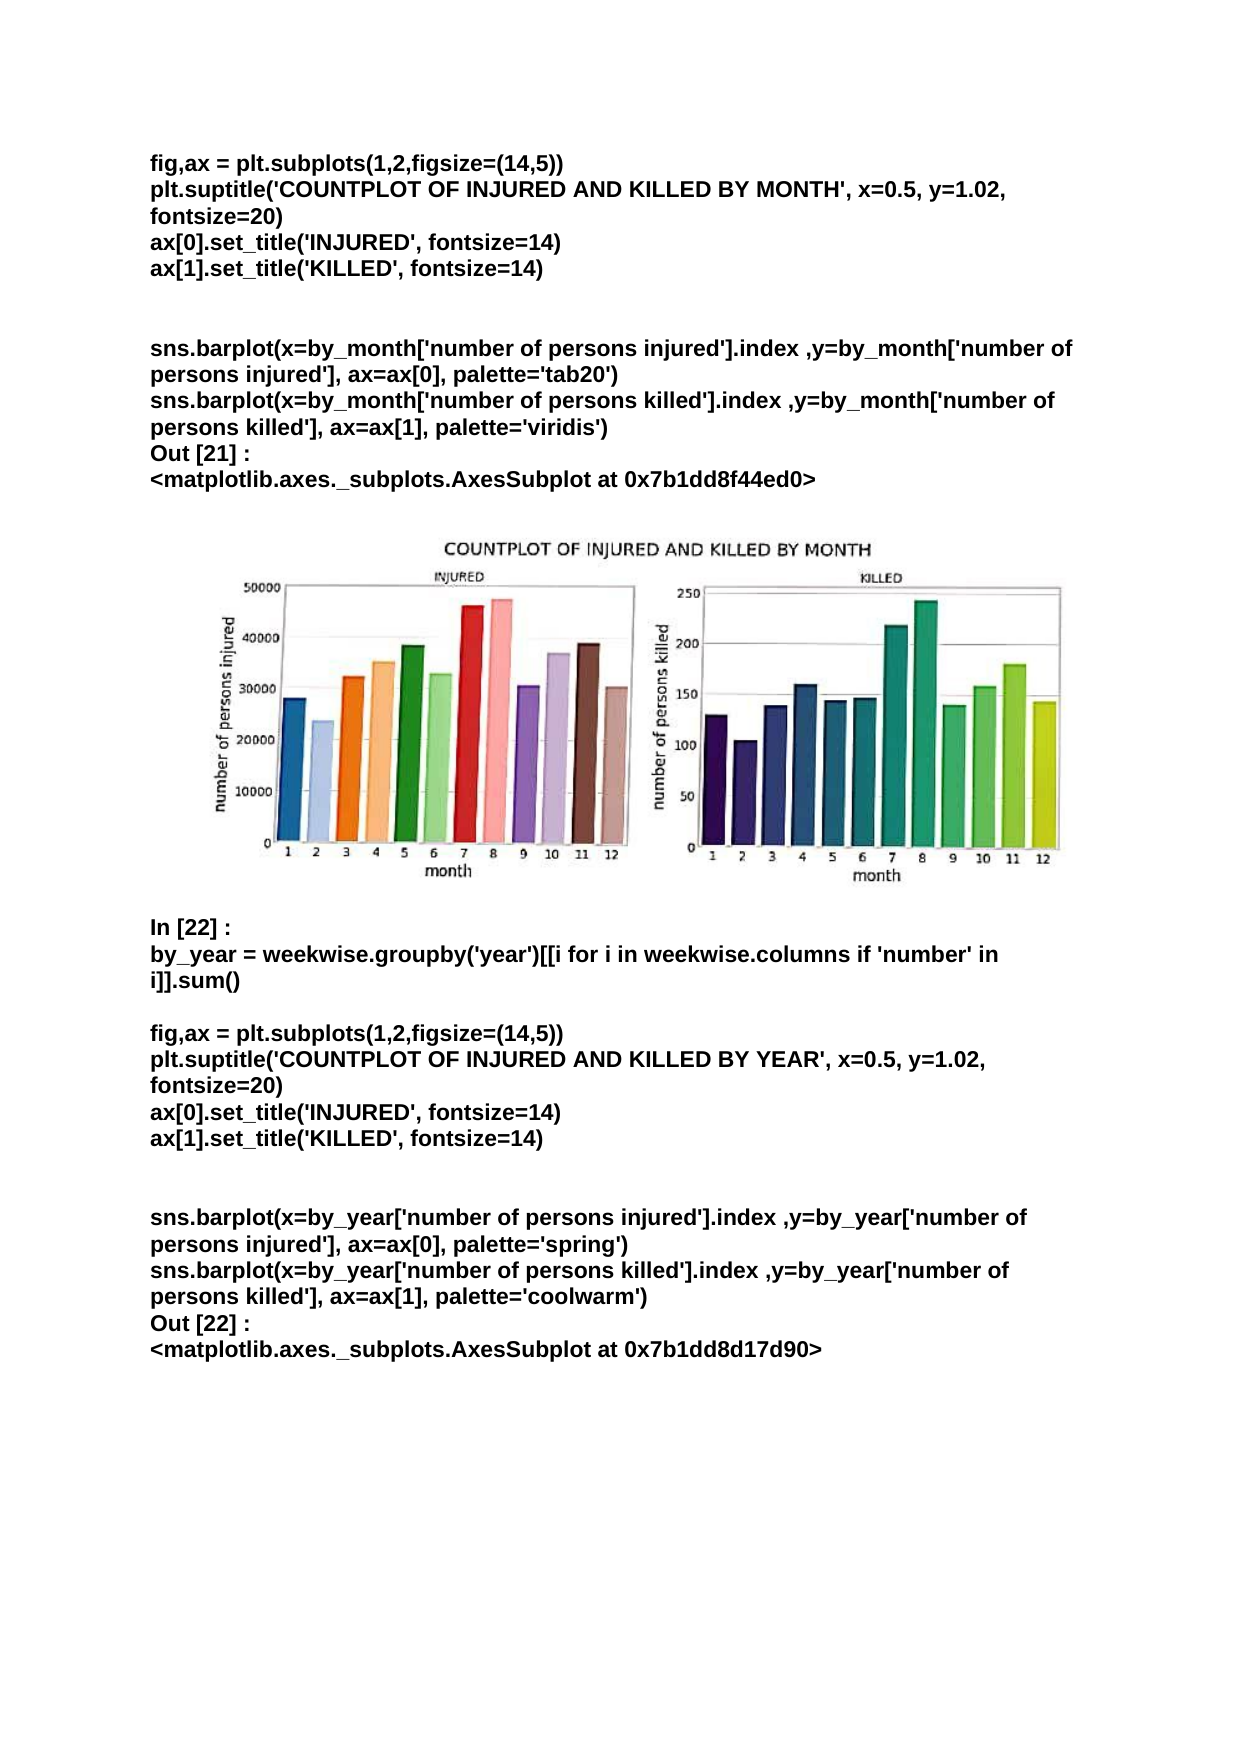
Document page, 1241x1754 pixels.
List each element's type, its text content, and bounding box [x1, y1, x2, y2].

text plt.suptitle('COUNTPLOT OF INJURED AND KILLED BY YEAR', x=0.5, y=1.02, fontsize=20) [150, 1046, 1090, 1099]
text ax[1].set_title('KILLED', fontsize=14) [150, 1125, 1090, 1152]
text fig,ax = plt.subplots(1,2,figsize=(14,5)) [150, 1020, 1090, 1046]
text fig,ax = plt.subplots(1,2,figsize=(14,5)) [150, 150, 1090, 176]
text <matplotlib.axes._subplots.AxesSubplot at 0x7b1dd8d17d90> [150, 1336, 1090, 1362]
text <matplotlib.axes._subplots.AxesSubplot at 0x7b1dd8f44ed0> [150, 466, 1090, 493]
text plt.suptitle('COUNTPLOT OF INJURED AND KILLED BY MONTH', x=0.5, y=1.02, fontsize=20) [150, 176, 1090, 229]
text sns.barplot(x=by_year['number of persons injured'].index ,y=by_year['number of persons injured'], ax=ax[0], palette='spring') [150, 1204, 1090, 1257]
text by_year = weekwise.groupby('year')[[i for i in weekwise.columns if 'number' in i]].sum() [150, 941, 1090, 993]
text ax[1].set_title('KILLED', fontsize=14) [150, 255, 1090, 282]
text Out [22] : [150, 1310, 1090, 1336]
text ax[0].set_title('INJURED', fontsize=14) [150, 229, 1090, 255]
text sns.barplot(x=by_month['number of persons killed'].index ,y=by_month['number of persons killed'], ax=ax[1], palette='viridis') [150, 387, 1090, 440]
text In [22] : [150, 915, 1090, 941]
picture [150, 518, 1091, 915]
text ax[0].set_title('INJURED', fontsize=14) [150, 1099, 1090, 1125]
text Out [21] : [150, 440, 1090, 466]
text sns.barplot(x=by_month['number of persons injured'].index ,y=by_month['number of persons injured'], ax=ax[0], palette='tab20') [150, 334, 1090, 387]
text sns.barplot(x=by_year['number of persons killed'].index ,y=by_year['number of persons killed'], ax=ax[1], palette='coolwarm') [150, 1257, 1090, 1310]
